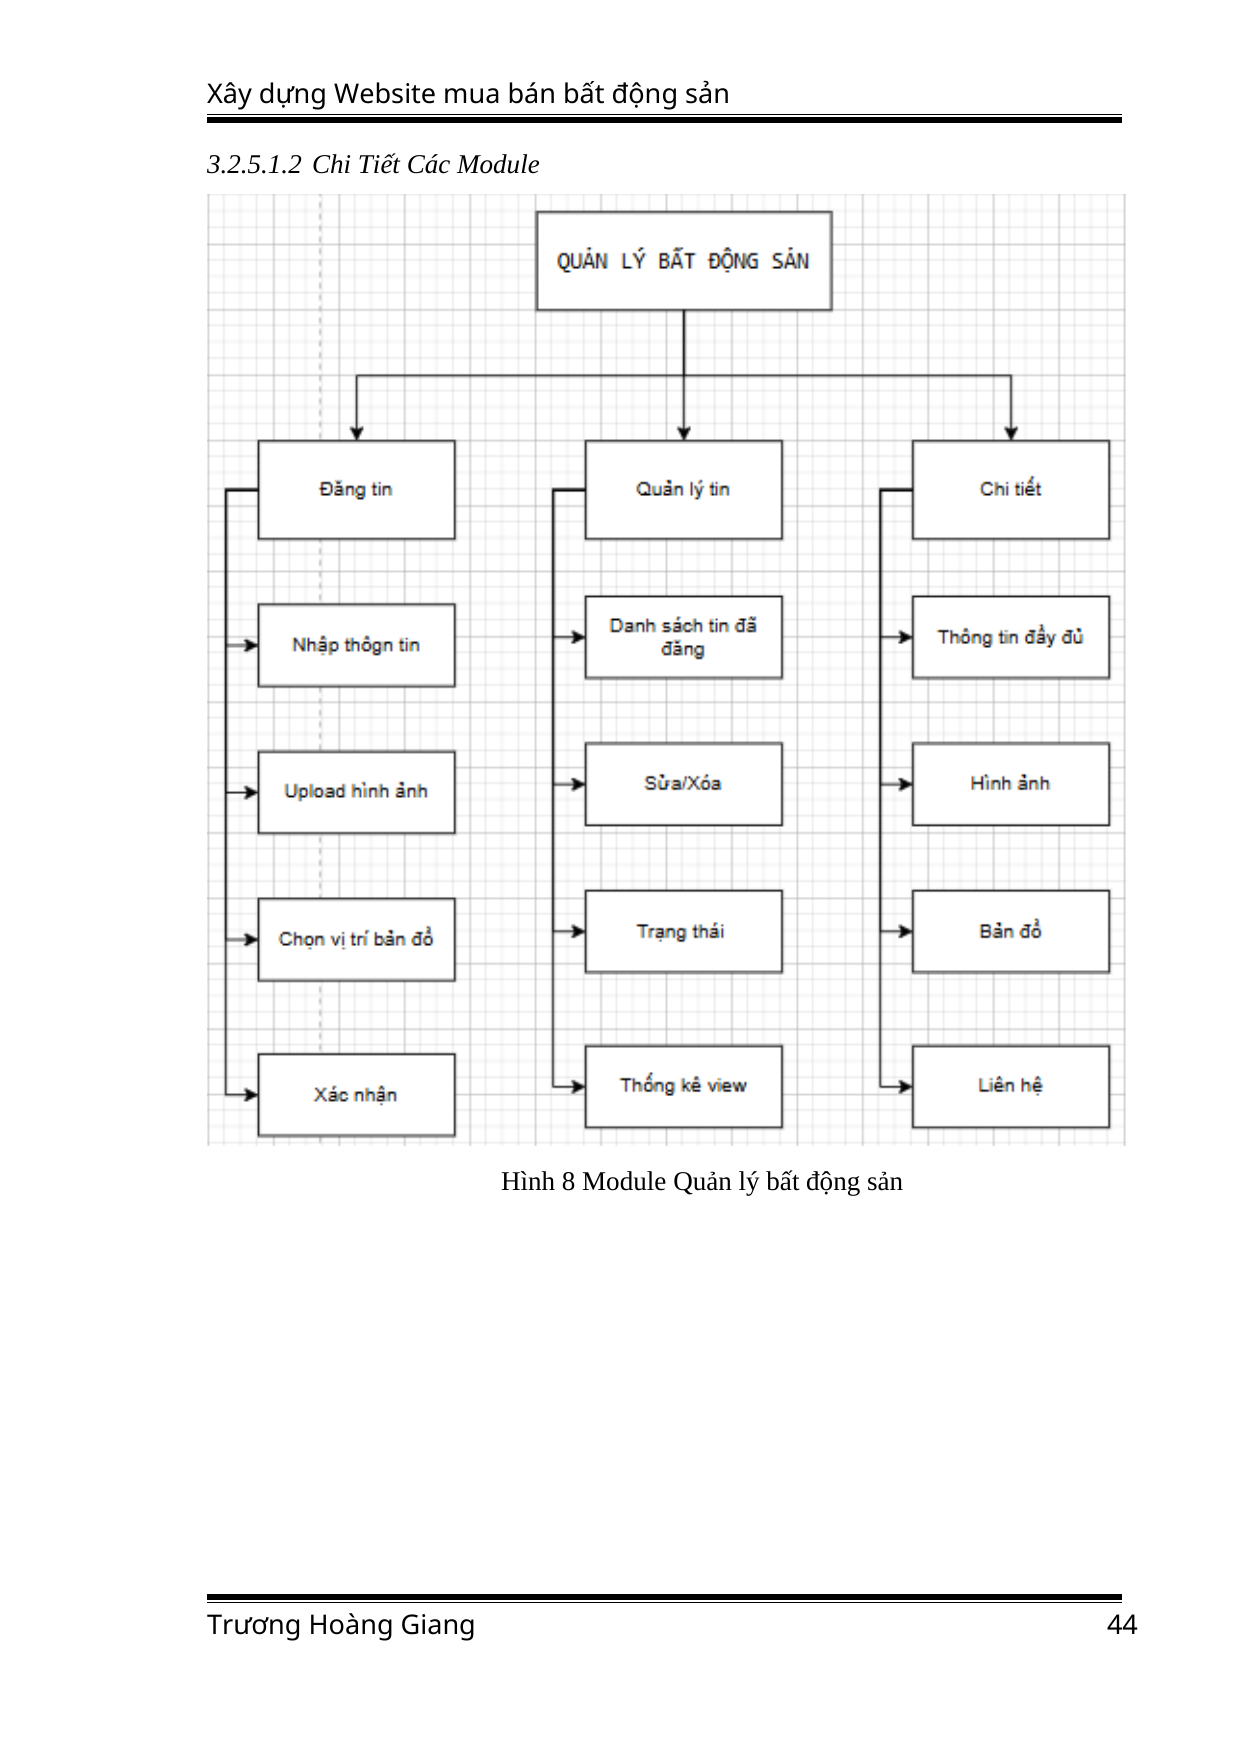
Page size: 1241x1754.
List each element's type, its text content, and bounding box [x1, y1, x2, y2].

subtitle Chi Tiết Các Module [207, 148, 1122, 179]
picture [206, 194, 1126, 1146]
text Hình 8 Module Quản lý bất động sản [207, 1166, 1122, 1197]
